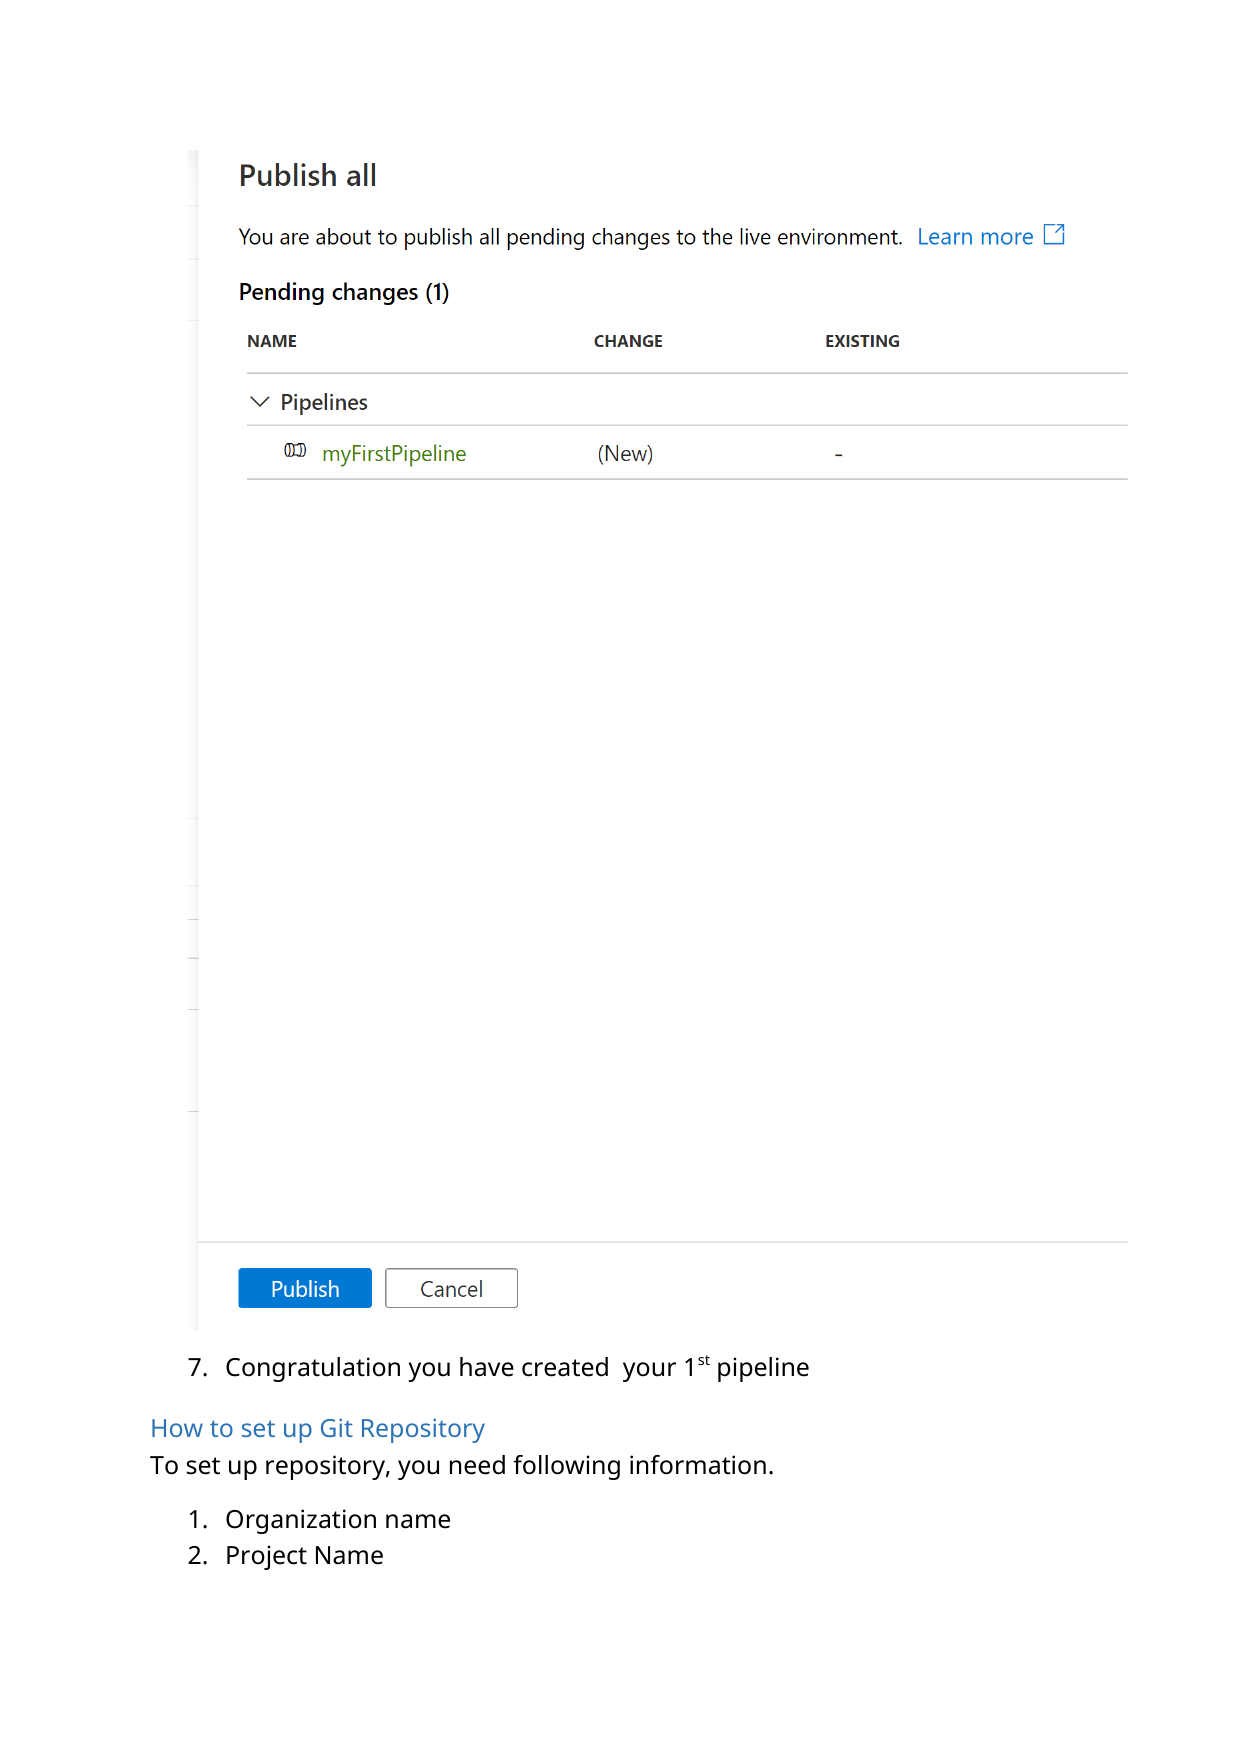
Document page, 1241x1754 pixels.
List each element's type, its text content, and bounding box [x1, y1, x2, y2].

list Project Name [187, 1538, 1090, 1572]
list Congratulation you have created your 1st pipeline [187, 1349, 1090, 1383]
list Organization name [187, 1501, 1090, 1535]
text To set up repository, you need following information. [150, 1448, 1090, 1482]
subtitle How to set up Git Repository [150, 1411, 1090, 1445]
picture [187, 150, 1128, 1331]
